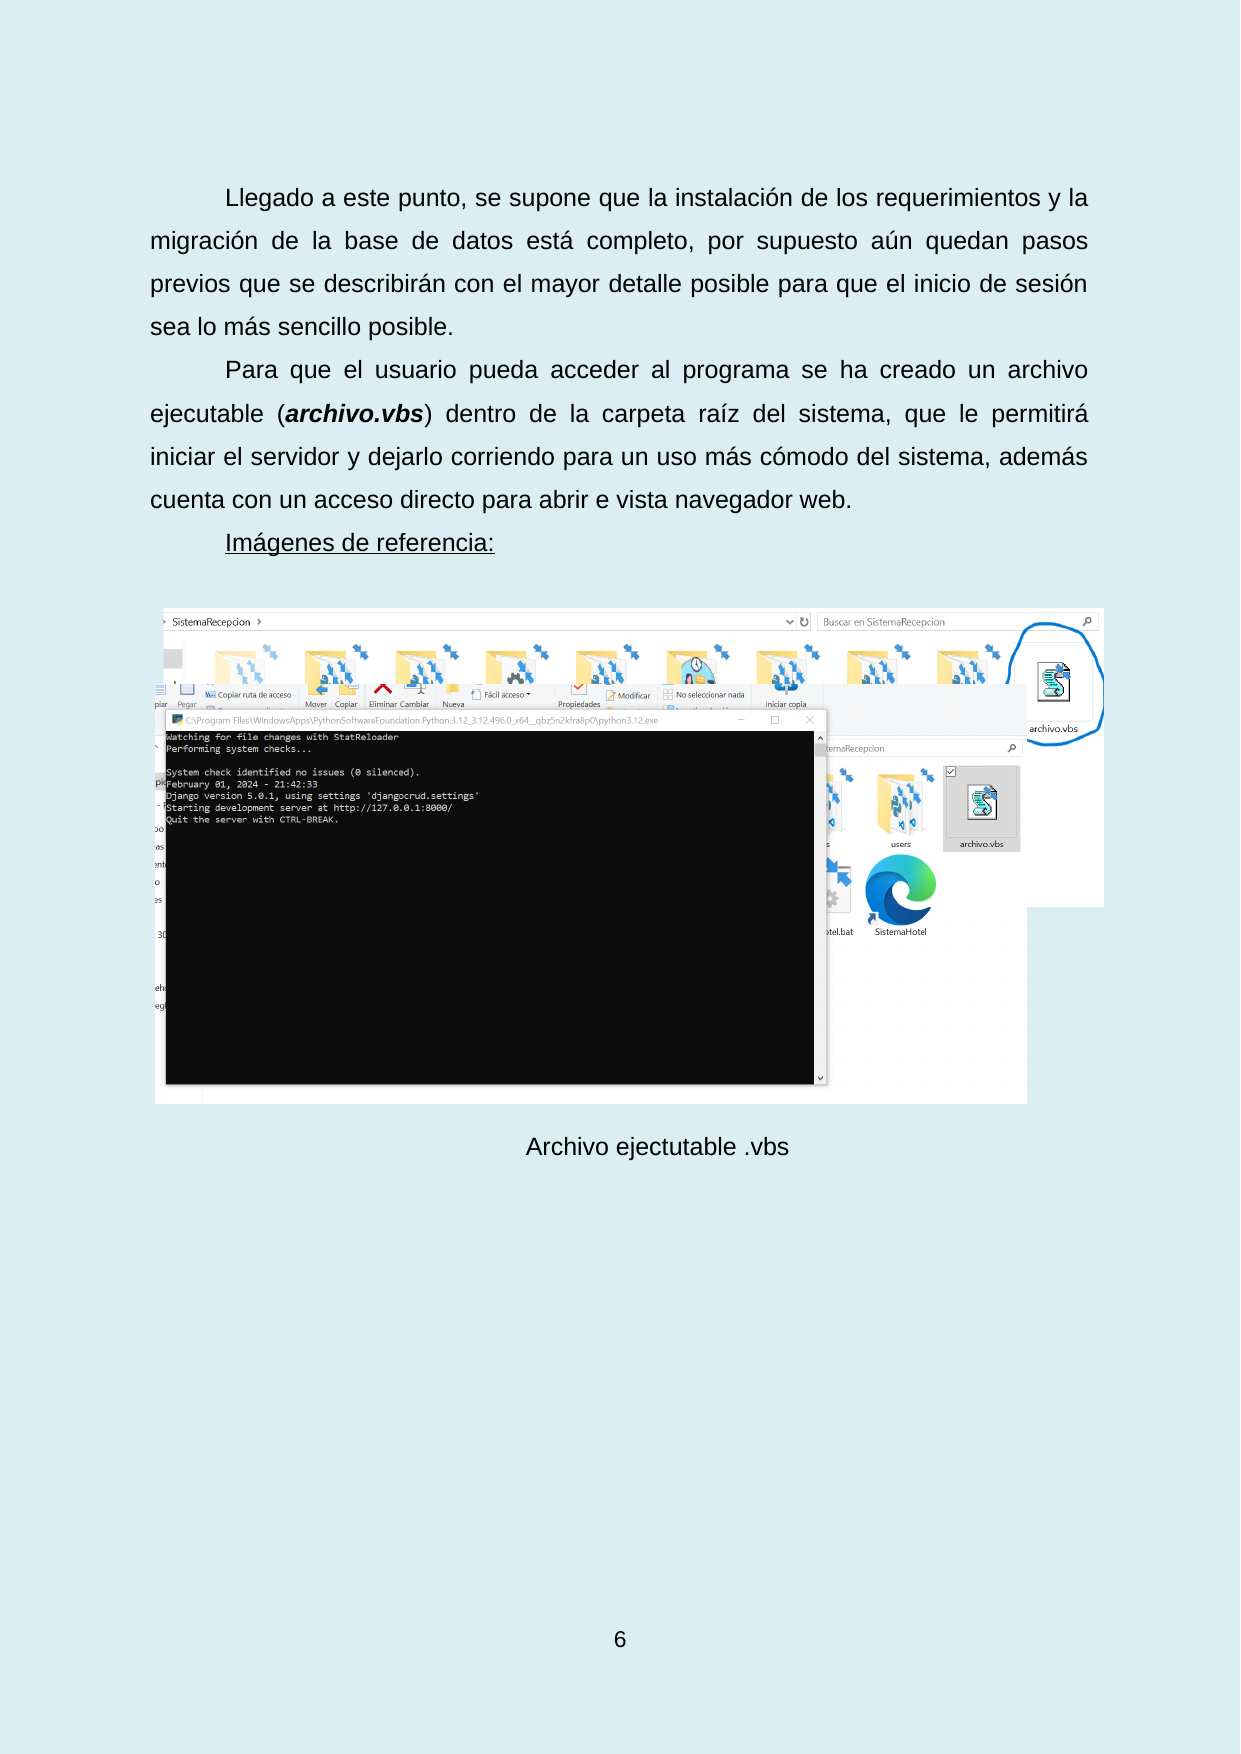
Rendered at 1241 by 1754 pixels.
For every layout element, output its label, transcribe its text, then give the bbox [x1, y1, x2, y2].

text Imágenes de referencia: [150, 528, 1090, 557]
text Para que el usuario pueda acceder al programa se ha creado un archivo ejecutable (archivo.vbs) dentro de la carpeta raíz del sistema, que le permitirá iniciar el servidor y dejarlo corriendo para un uso más cómodo del sistema, además cuenta con un acceso directo para abrir e vista navegador web. [150, 356, 1090, 514]
text Llegado a este punto, se supone que la instalación de los requerimientos y la migración de la base de datos está completo, por supuesto aún quedan pasos previos que se describirán con el mayor detalle posible para que el inicio de sesión sea lo más sencillo posible. [150, 183, 1090, 341]
picture [155, 608, 1104, 1104]
